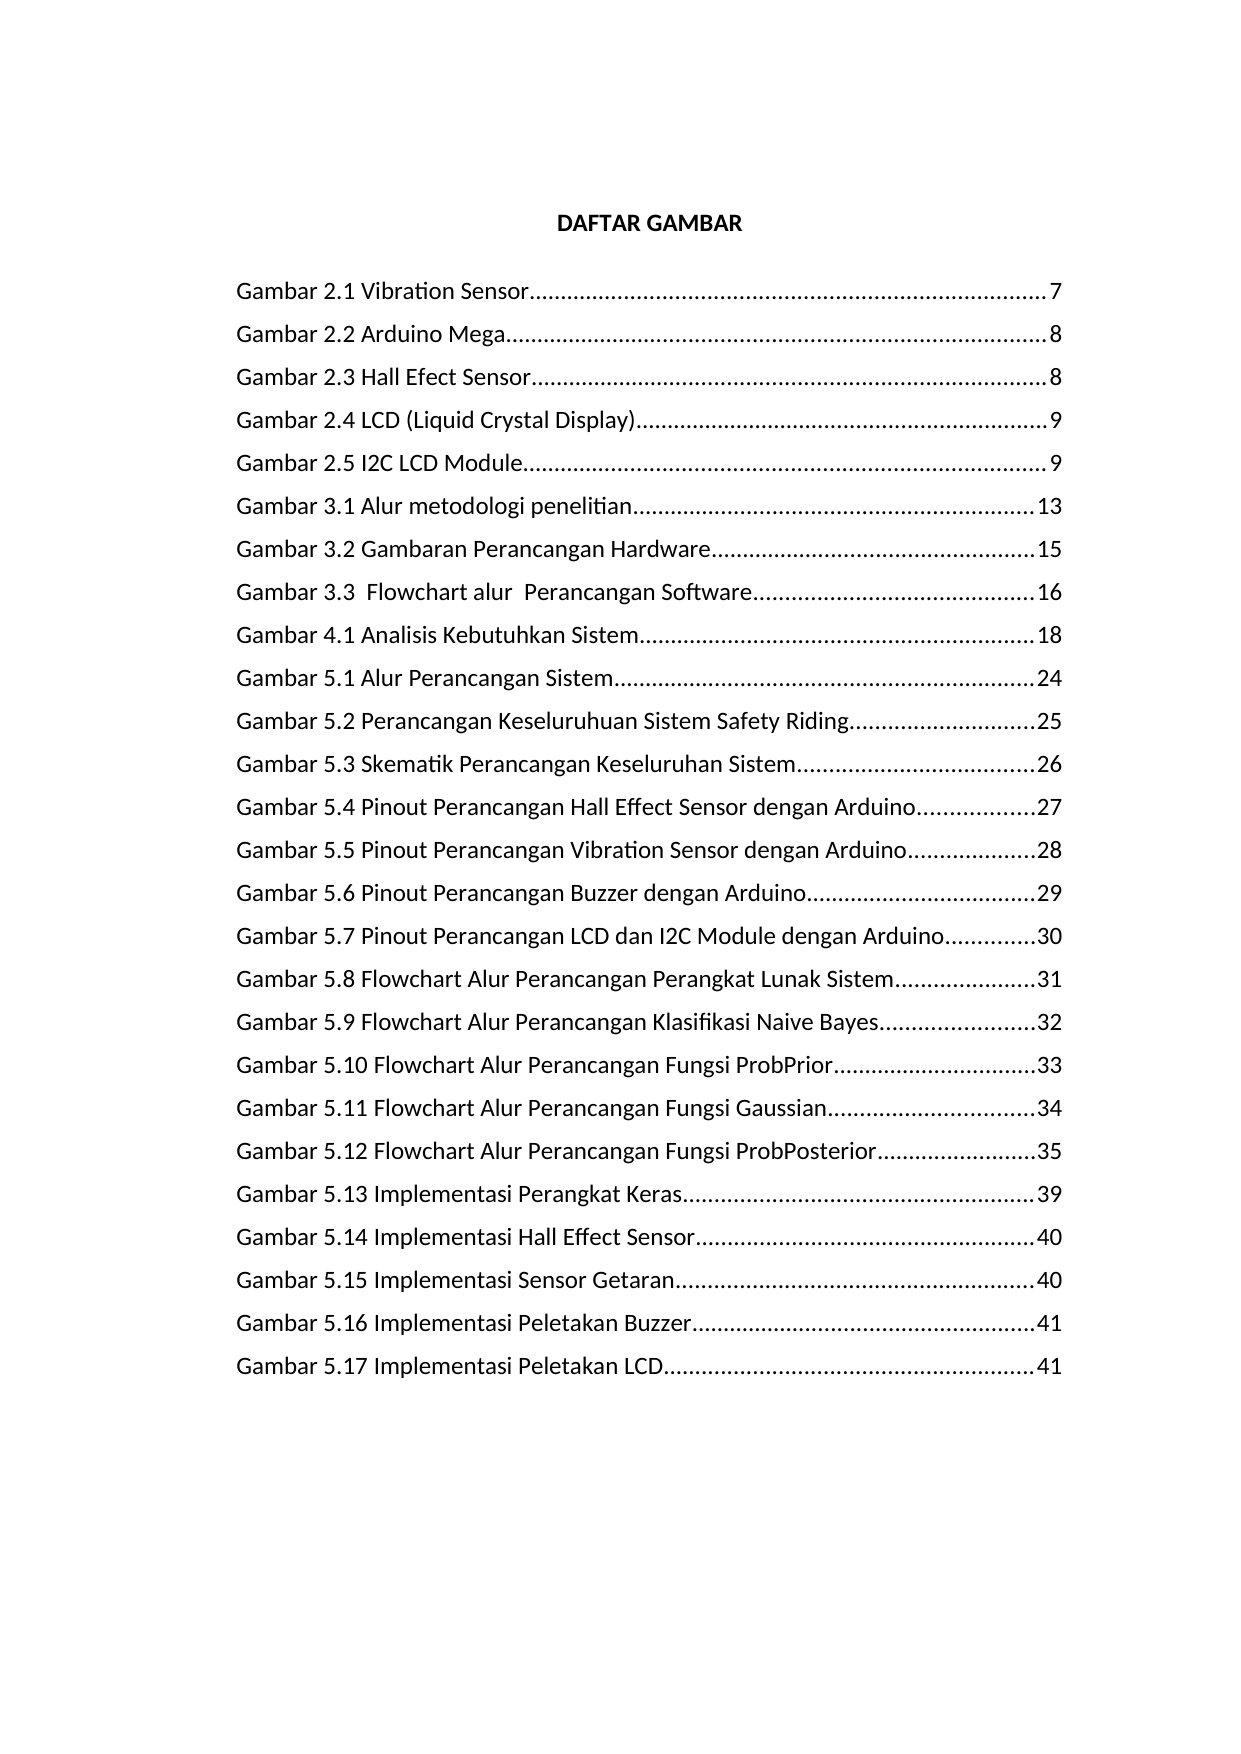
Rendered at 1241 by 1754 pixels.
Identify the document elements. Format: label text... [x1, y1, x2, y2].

text Gambar 5.7 Pinout Perancangan LCD dan I2C Module dengan Arduino 30 [236, 920, 1063, 951]
text Gambar 5.12 Flowchart Alur Perancangan Fungsi ProbPosterior 35 [236, 1135, 1063, 1166]
text Gambar 5.1 Alur Perancangan Sistem 24 [236, 662, 1063, 692]
text Gambar 2.1 Vibration Sensor 7 [236, 275, 1063, 305]
text Gambar 2.4 LCD (Liquid Crystal Display) 9 [236, 404, 1063, 434]
subtitle DAFTAR GAMBAR [236, 207, 1063, 237]
text Gambar 5.17 Implementasi Peletakan LCD 41 [236, 1350, 1063, 1381]
text Gambar 5.15 Implementasi Sensor Getaran 40 [236, 1264, 1063, 1295]
text Gambar 5.16 Implementasi Peletakan Buzzer 41 [236, 1307, 1063, 1338]
text Gambar 4.1 Analisis Kebutuhkan Sistem 18 [236, 619, 1063, 649]
text Gambar 5.3 Skematik Perancangan Keseluruhan Sistem 26 [236, 748, 1063, 778]
text Gambar 5.13 Implementasi Perangkat Keras 39 [236, 1178, 1063, 1209]
text Gambar 2.2 Arduino Mega 8 [236, 318, 1063, 348]
text Gambar 2.3 Hall Efect Sensor 8 [236, 361, 1063, 391]
text Gambar 5.10 Flowchart Alur Perancangan Fungsi ProbPrior 33 [236, 1049, 1063, 1080]
text Gambar 5.6 Pinout Perancangan Buzzer dengan Arduino 29 [236, 877, 1063, 908]
text Gambar 5.4 Pinout Perancangan Hall Effect Sensor dengan Arduino 27 [236, 791, 1063, 822]
text Gambar 5.5 Pinout Perancangan Vibration Sensor dengan Arduino 28 [236, 834, 1063, 864]
text Gambar 3.1 Alur metodologi penelitian 13 [236, 490, 1063, 520]
text Gambar 5.9 Flowchart Alur Perancangan Klasifikasi Naive Bayes 32 [236, 1006, 1063, 1037]
text Gambar 2.5 I2C LCD Module 9 [236, 447, 1063, 477]
text Gambar 5.2 Perancangan Keseluruhuan Sistem Safety Riding 25 [236, 705, 1063, 736]
text Gambar 3.3 Flowchart alur Perancangan Software 16 [236, 576, 1063, 606]
text Gambar 3.2 Gambaran Perancangan Hardware 15 [236, 533, 1063, 563]
text Gambar 5.8 Flowchart Alur Perancangan Perangkat Lunak Sistem 31 [236, 963, 1063, 994]
text Gambar 5.11 Flowchart Alur Perancangan Fungsi Gaussian 34 [236, 1092, 1063, 1123]
text Gambar 5.14 Implementasi Hall Effect Sensor 40 [236, 1221, 1063, 1252]
